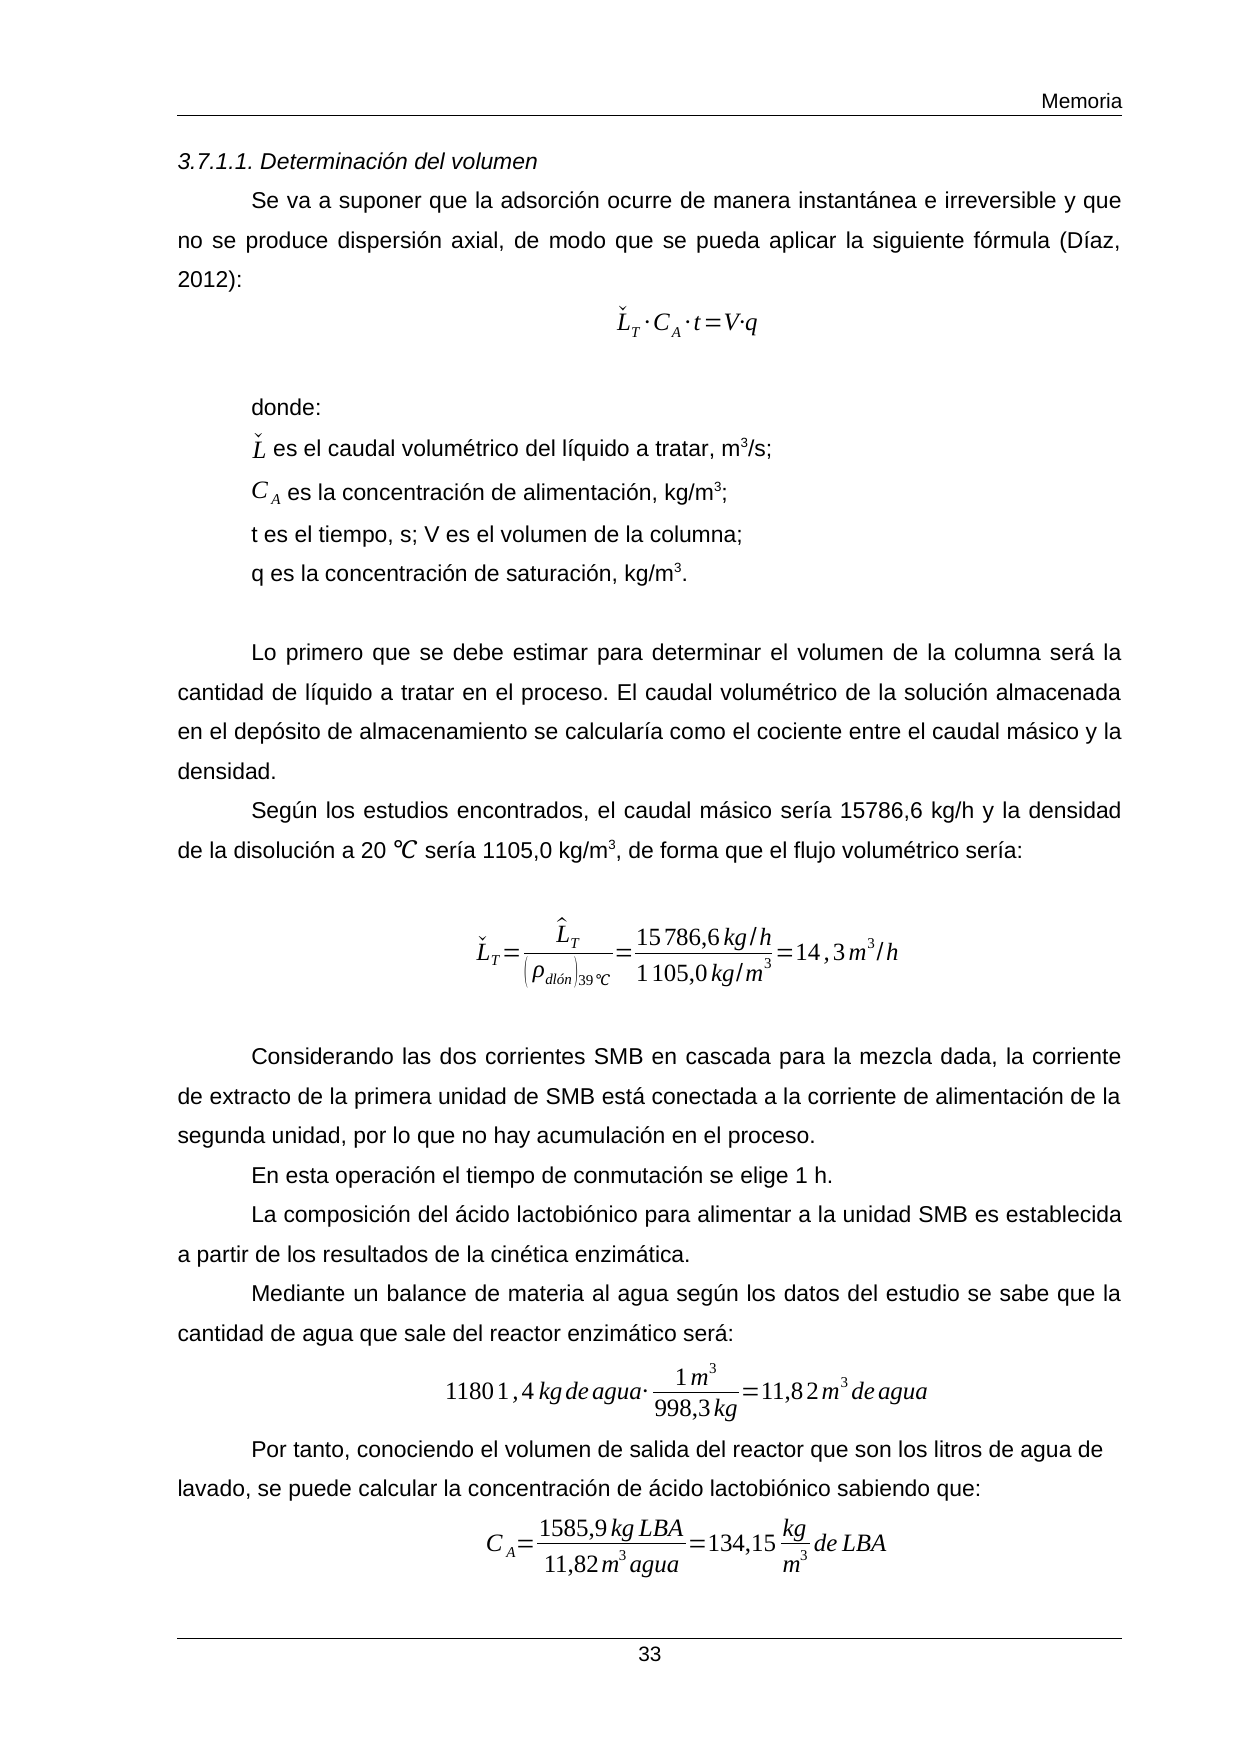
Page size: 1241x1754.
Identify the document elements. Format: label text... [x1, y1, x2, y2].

text 3.7.1.1. Determinación del volumen [177, 148, 1122, 174]
text es el caudal volumétrico del líquido a tratar, m3/s; [177, 433, 1122, 463]
text Según los estudios encontrados, el caudal másico sería 15786,6 kg/h y la densidad de la disolución a 20 sería 1105,0 kg/m3, de forma que el flujo volumétrico sería: [177, 797, 1122, 864]
text La composición del ácido lactobiónico para alimentar a la unidad SMB es establecida a partir de los resultados de la cinética enzimática. [177, 1201, 1122, 1267]
text Lo primero que se debe estimar para determinar el volumen de la columna será la cantidad de líquido a tratar en el proceso. El caudal volumétrico de la solución almacenada en el depósito de almacenamiento se calcularía como el cociente entre el caudal másico y la densidad. [177, 639, 1122, 784]
text Se va a suponer que la adsorción ocurre de manera instantánea e irreversible y que no se produce dispersión axial, de modo que se pueda aplicar la siguiente fórmula (Díaz, 2012): [177, 187, 1122, 292]
text Mediante un balance de materia al agua según los datos del estudio se sabe que la cantidad de agua que sale del reactor enzimático será: [177, 1280, 1122, 1346]
text q es la concentración de saturación, kg/m3. [177, 560, 1122, 587]
text es la concentración de alimentación, kg/m3; [177, 476, 1122, 508]
text donde: [177, 393, 1122, 420]
text Considerando las dos corrientes SMB en cascada para la mezcla dada, la corriente de extracto de la primera unidad de SMB está conectada a la corriente de alimentación de la segunda unidad, por lo que no hay acumulación en el proceso. [177, 1043, 1122, 1148]
text t es el tiempo, s; V es el volumen de la columna; [177, 521, 1122, 547]
text Por tanto, conociendo el volumen de salida del reactor que son los litros de agua de lavado, se puede calcular la concentración de ácido lactobiónico sabiendo que: [177, 1436, 1122, 1502]
text En esta operación el tiempo de conmutación se elige 1 h. [177, 1162, 1122, 1188]
